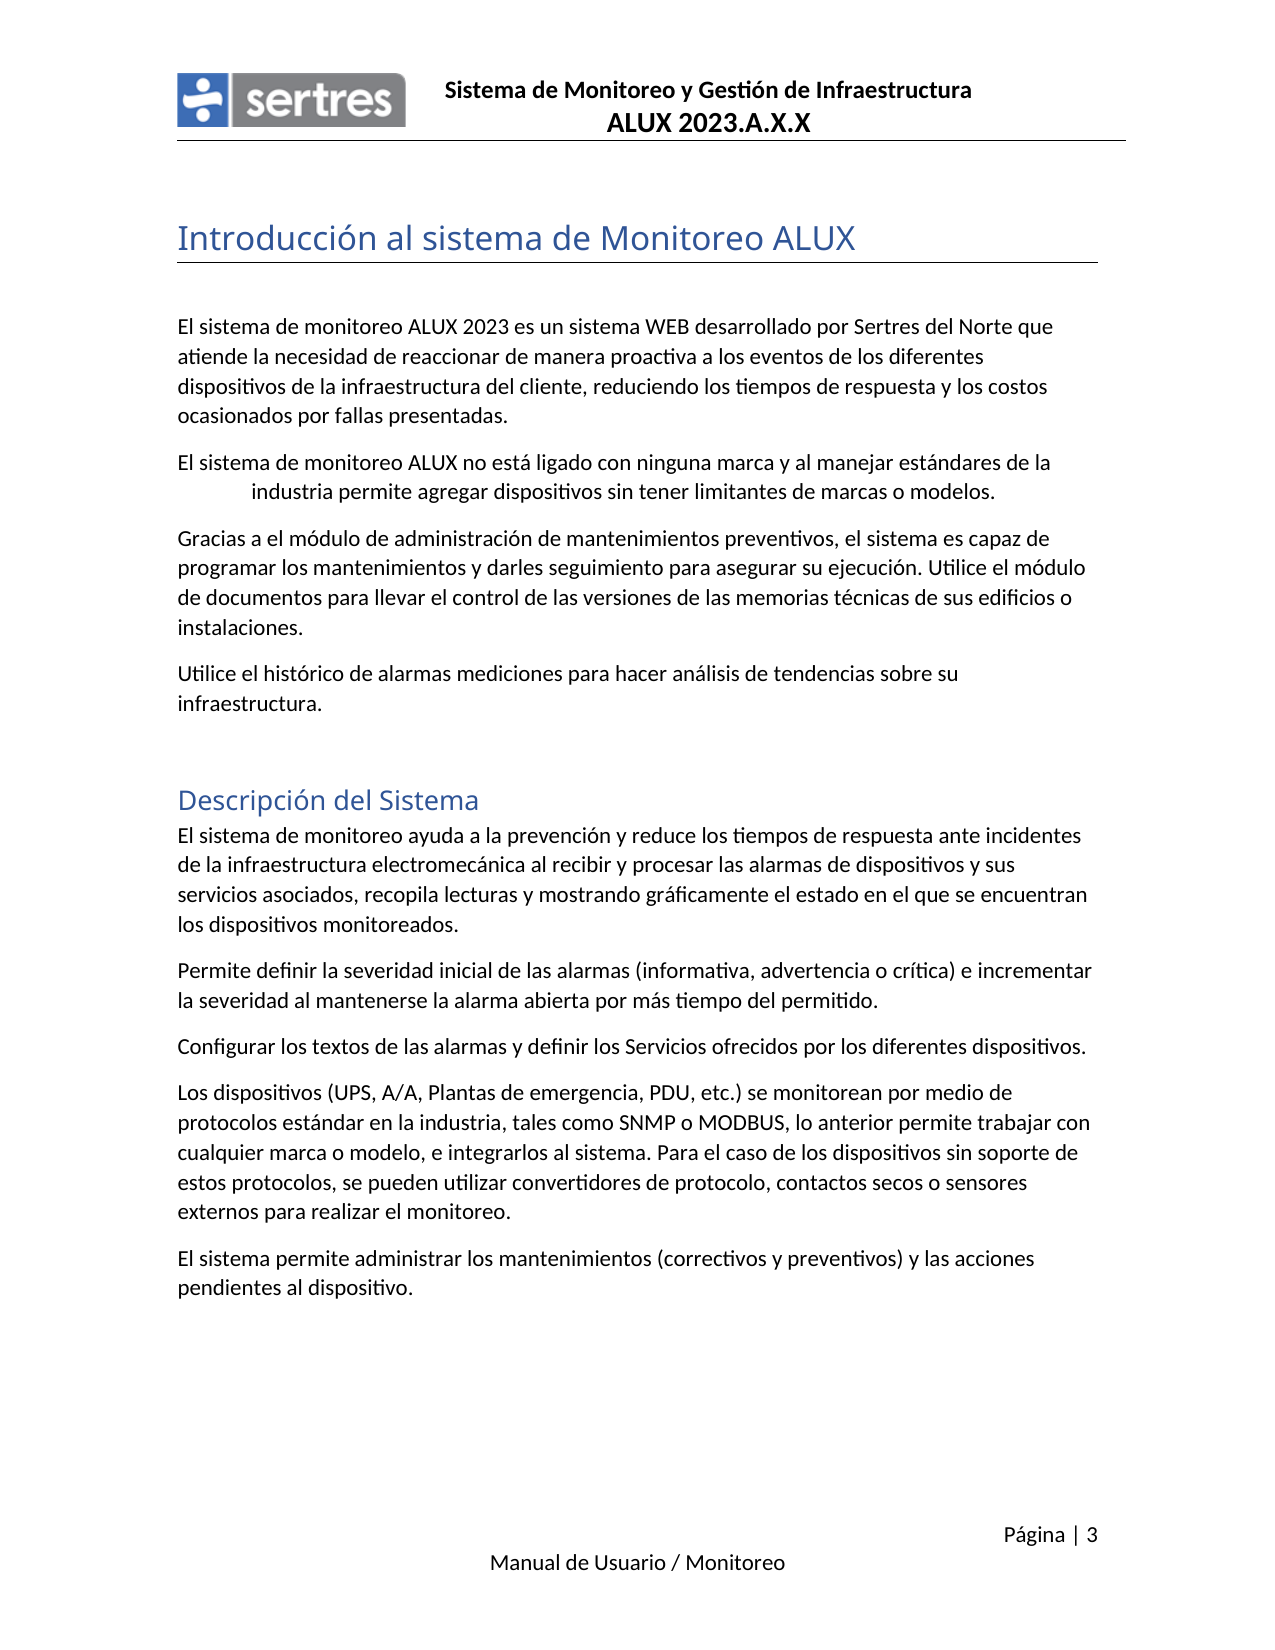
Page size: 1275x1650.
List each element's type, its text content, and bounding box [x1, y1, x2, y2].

text El sistema permite administrar los mantenimientos (correctivos y preventivos) y las acciones pendientes al dispositivo. [177, 1244, 1098, 1301]
text El sistema de monitoreo ALUX 2023 es un sistema WEB desarrollado por Sertres del Norte que atiende la necesidad de reaccionar de manera proactiva a los eventos de los diferentes dispositivos de la infraestructura del cliente, reduciendo los tiempos de respuesta y los costos ocasionados por fallas presentadas. [177, 312, 1098, 429]
subtitle Introducción al sistema de Monitoreo ALUX [177, 215, 1098, 262]
text Los dispositivos (UPS, A/A, Plantas de emergencia, PDU, etc.) se monitorean por medio de protocolos estándar en la industria, tales como SNMP o MODBUS, lo anterior permite trabajar con cualquier marca o modelo, e integrarlos al sistema. Para el caso de los dispositivos sin soporte de estos protocolos, se pueden utilizar convertidores de protocolo, contactos secos o sensores externos para realizar el monitoreo. [177, 1078, 1098, 1225]
picture [177, 73, 406, 127]
text Utilice el histórico de alarmas mediciones para hacer análisis de tendencias sobre su infraestructura. [177, 659, 1098, 717]
subtitle Descripción del Sistema [177, 782, 1098, 818]
text Configurar los textos de las alarmas y definir los Servicios ofrecidos por los diferentes dispositivos. [177, 1032, 1098, 1060]
text El sistema de monitoreo ALUX no está ligado con ninguna marca y al manejar estándares de la industria permite agregar dispositivos sin tener limitantes de marcas o modelos. [177, 448, 1098, 506]
text Permite definir la severidad inicial de las alarmas (informativa, advertencia o crítica) e incrementar la severidad al mantenerse la alarma abierta por más tiempo del permitido. [177, 956, 1098, 1014]
text Gracias a el módulo de administración de mantenimientos preventivos, el sistema es capaz de programar los mantenimientos y darles seguimiento para asegurar su ejecución. Utilice el módulo de documentos para llevar el control de las versiones de las memorias técnicas de sus edificios o instalaciones. [177, 524, 1098, 641]
text El sistema de monitoreo ayuda a la prevención y reduce los tiempos de respuesta ante incidentes de la infraestructura electromecánica al recibir y procesar las alarmas de dispositivos y sus servicios asociados, recopila lecturas y mostrando gráficamente el estado en el que se encuentran los dispositivos monitoreados. [177, 821, 1098, 938]
